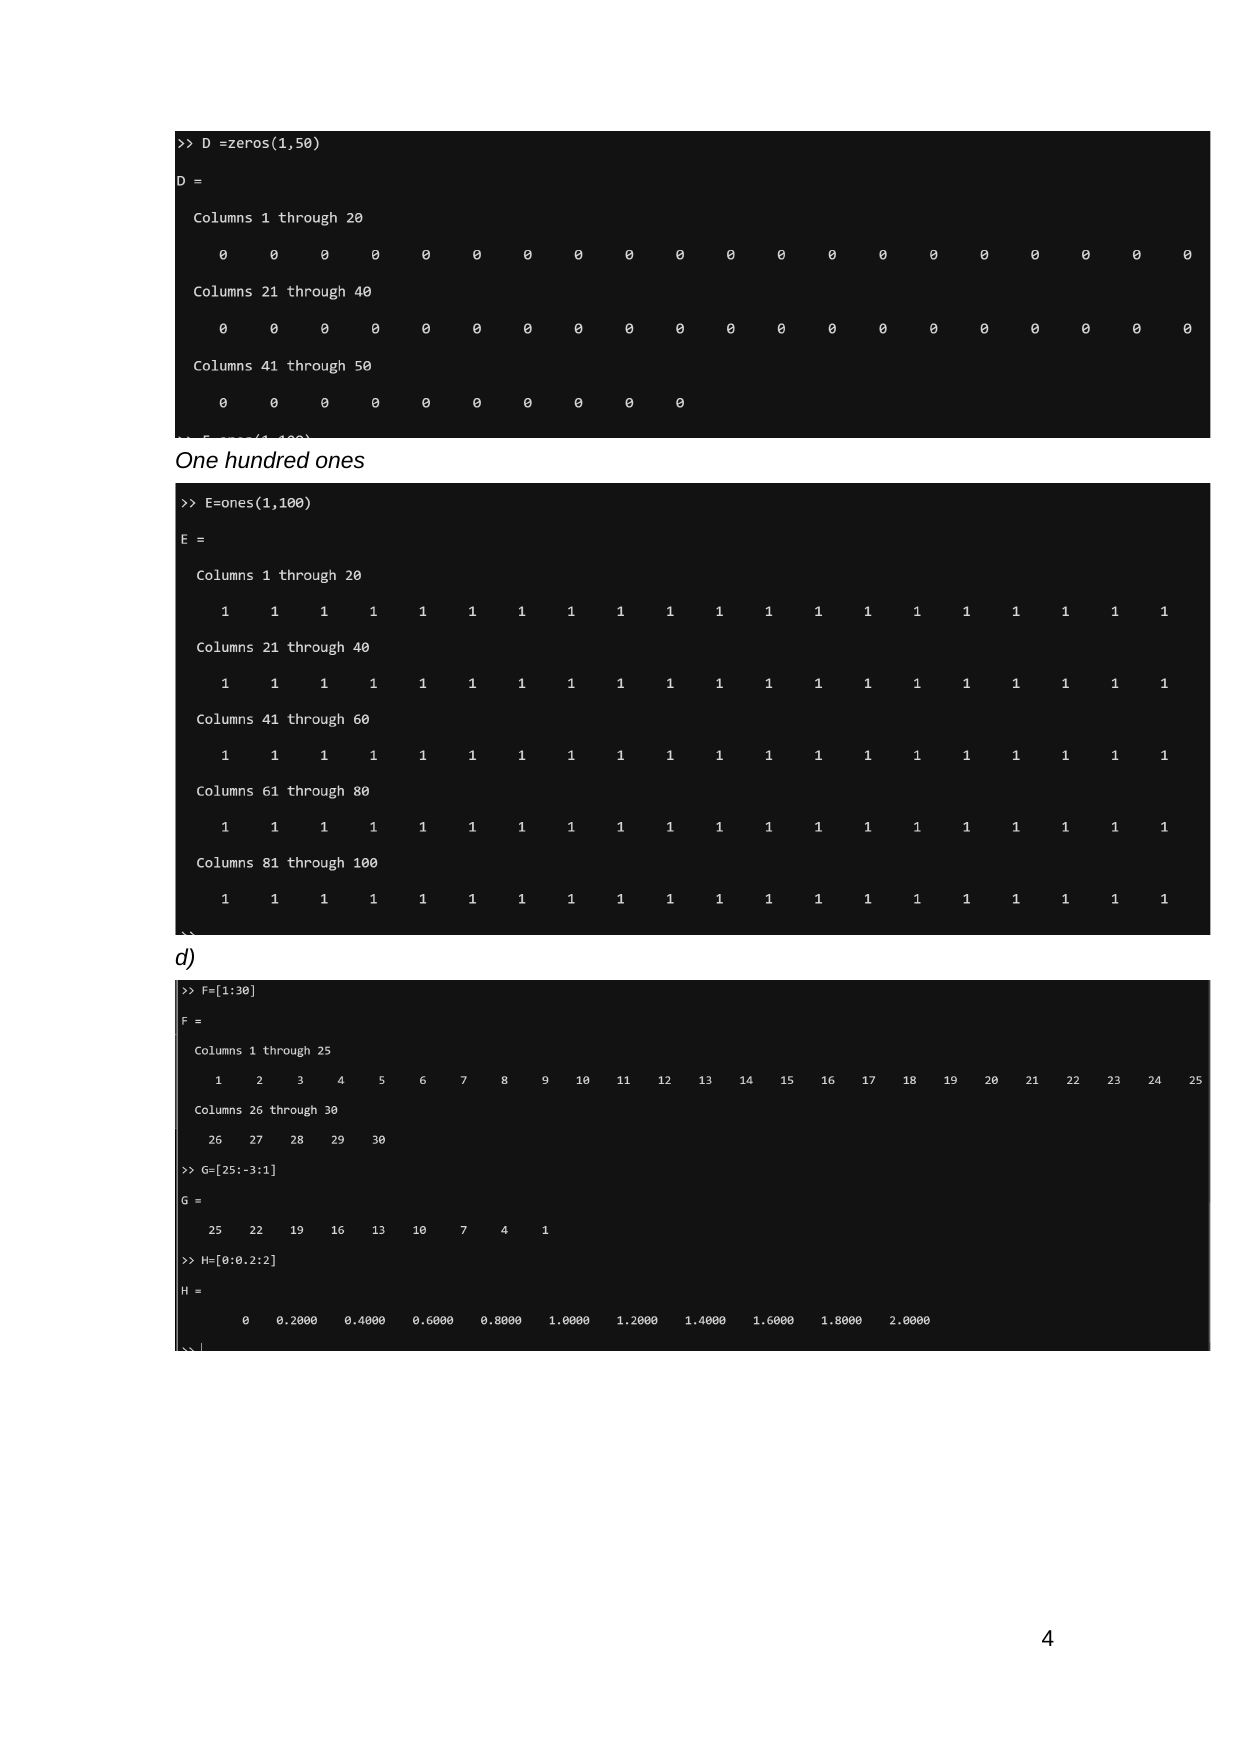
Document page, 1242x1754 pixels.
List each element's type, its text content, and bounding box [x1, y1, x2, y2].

picture [175, 131, 1211, 438]
picture [175, 483, 1211, 935]
text One hundred ones [175, 447, 1187, 474]
picture [175, 980, 1211, 1351]
text d) [175, 944, 1187, 971]
